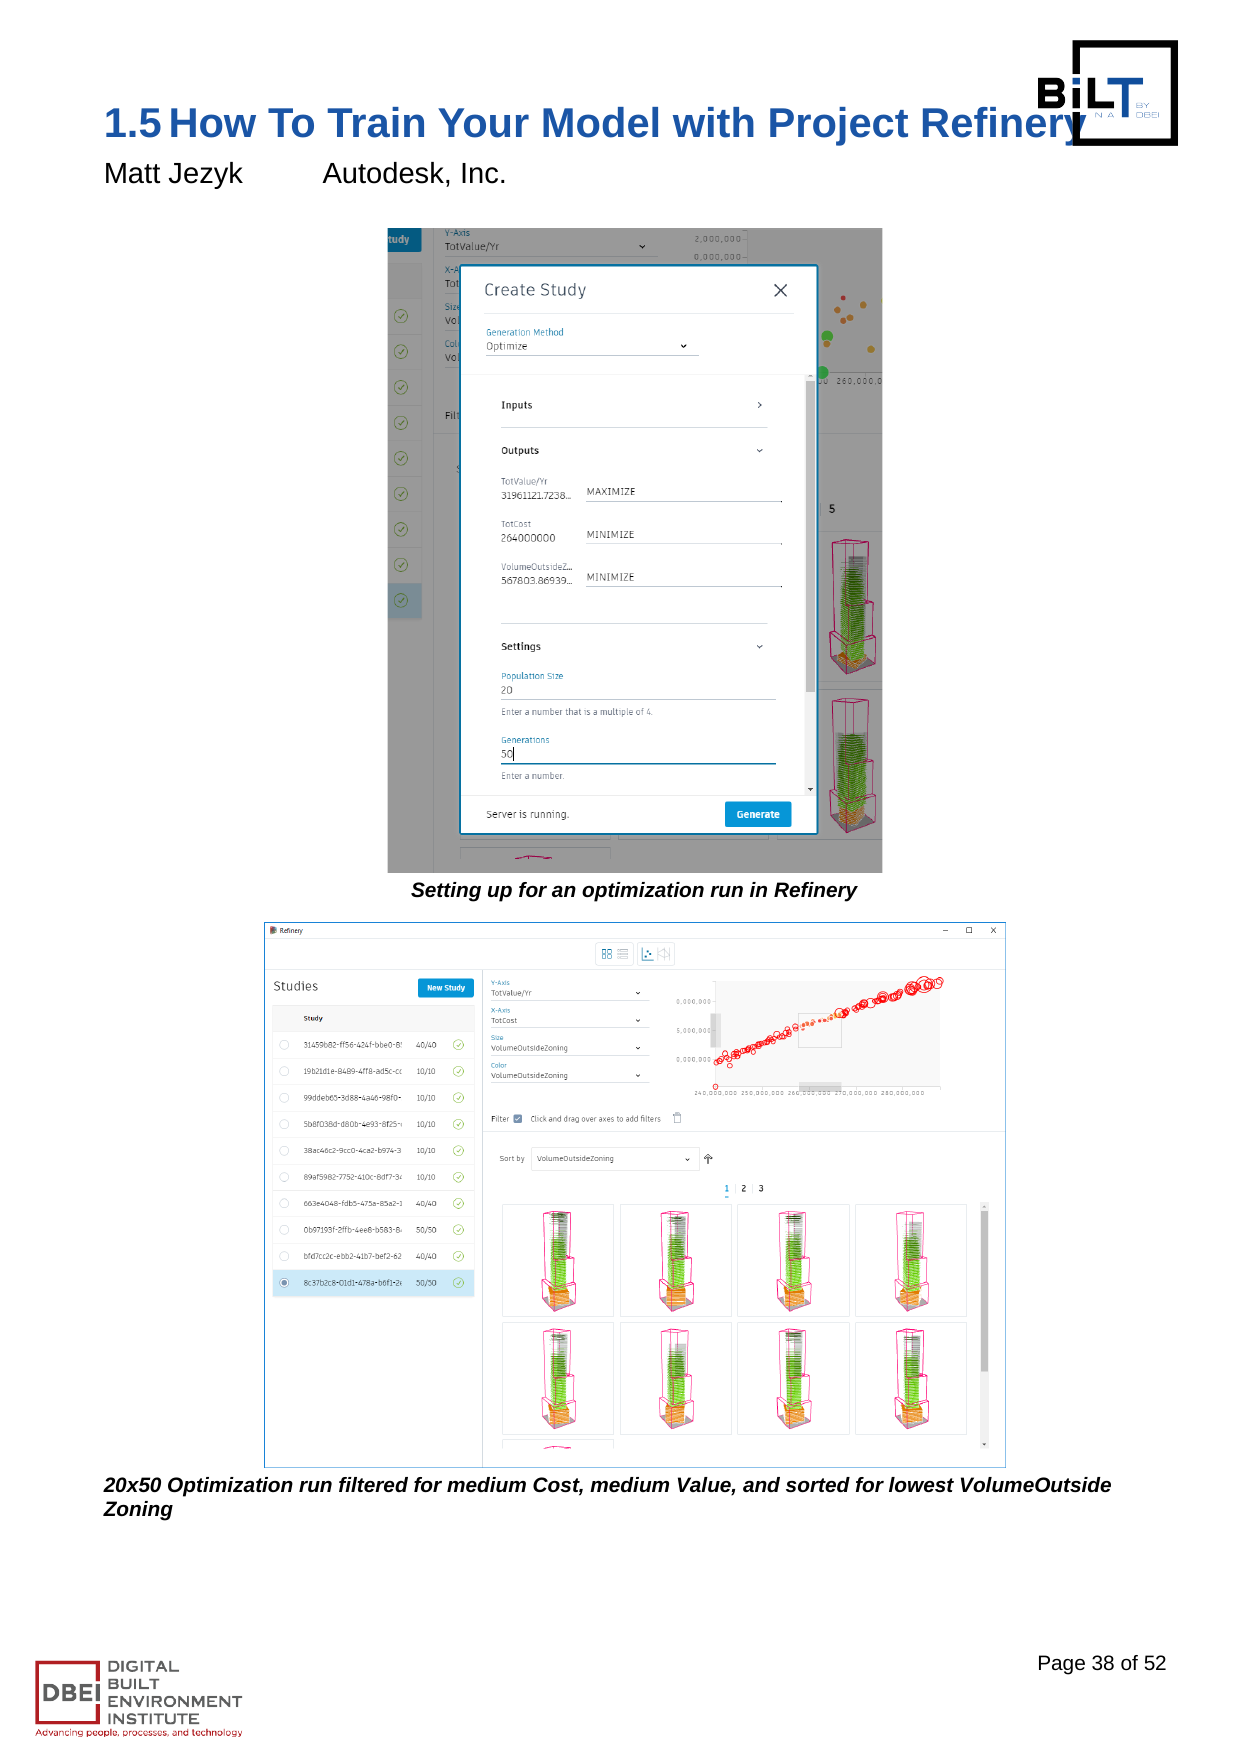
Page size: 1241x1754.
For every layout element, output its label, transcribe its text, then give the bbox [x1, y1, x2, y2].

picture [264, 922, 1006, 1468]
picture [387, 228, 883, 873]
picture [1031, 31, 1182, 154]
text 20x50 Optimization run filtered for medium Cost, medium Value, and sorted for lowest VolumeOutside Zoning [103, 1473, 1167, 1521]
picture [27, 1652, 243, 1740]
text Setting up for an optimization run in Refinery [103, 878, 1167, 902]
